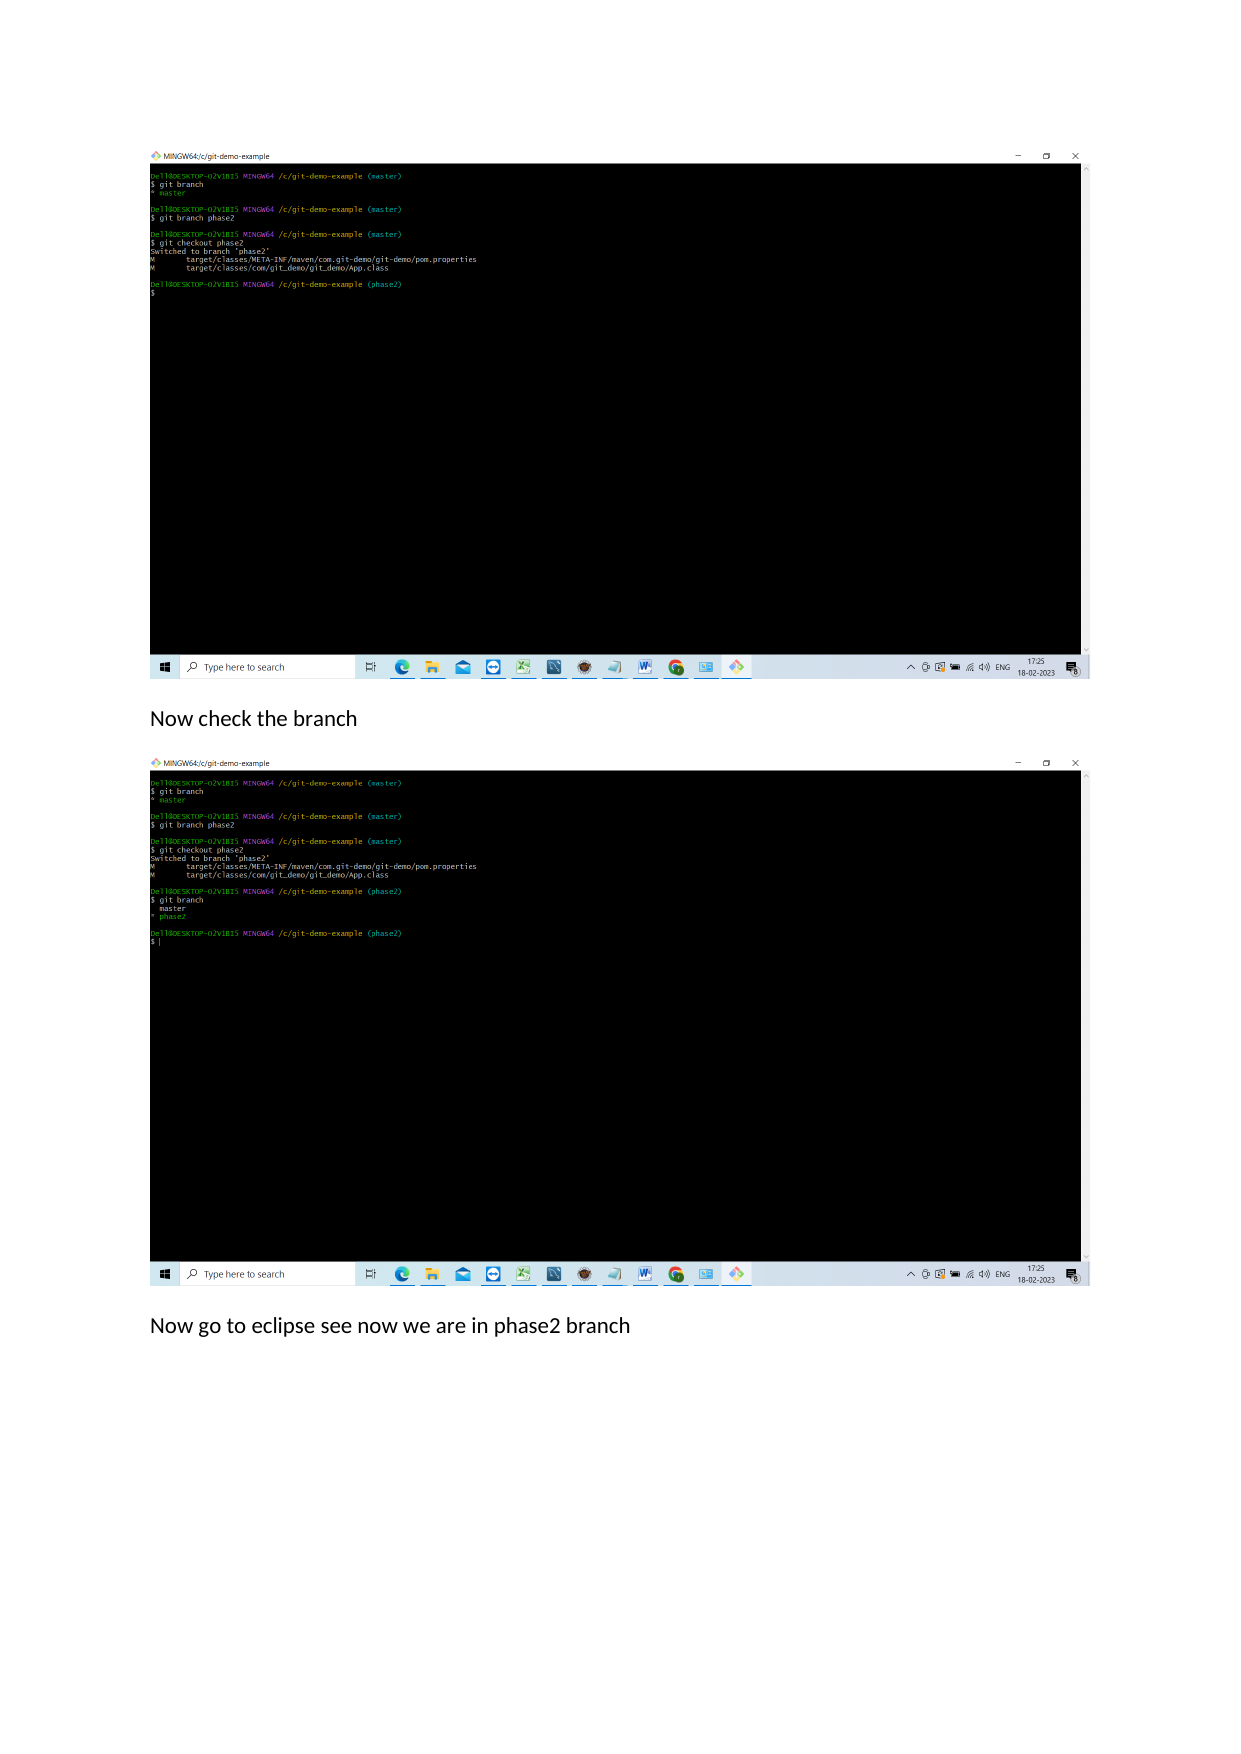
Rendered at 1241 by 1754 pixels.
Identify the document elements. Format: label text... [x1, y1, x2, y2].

text Now check the branch [150, 704, 1090, 732]
picture [150, 756, 1091, 1286]
text Now go to eclipse see now we are in phase2 branch [150, 1311, 1090, 1339]
picture [150, 150, 1091, 679]
